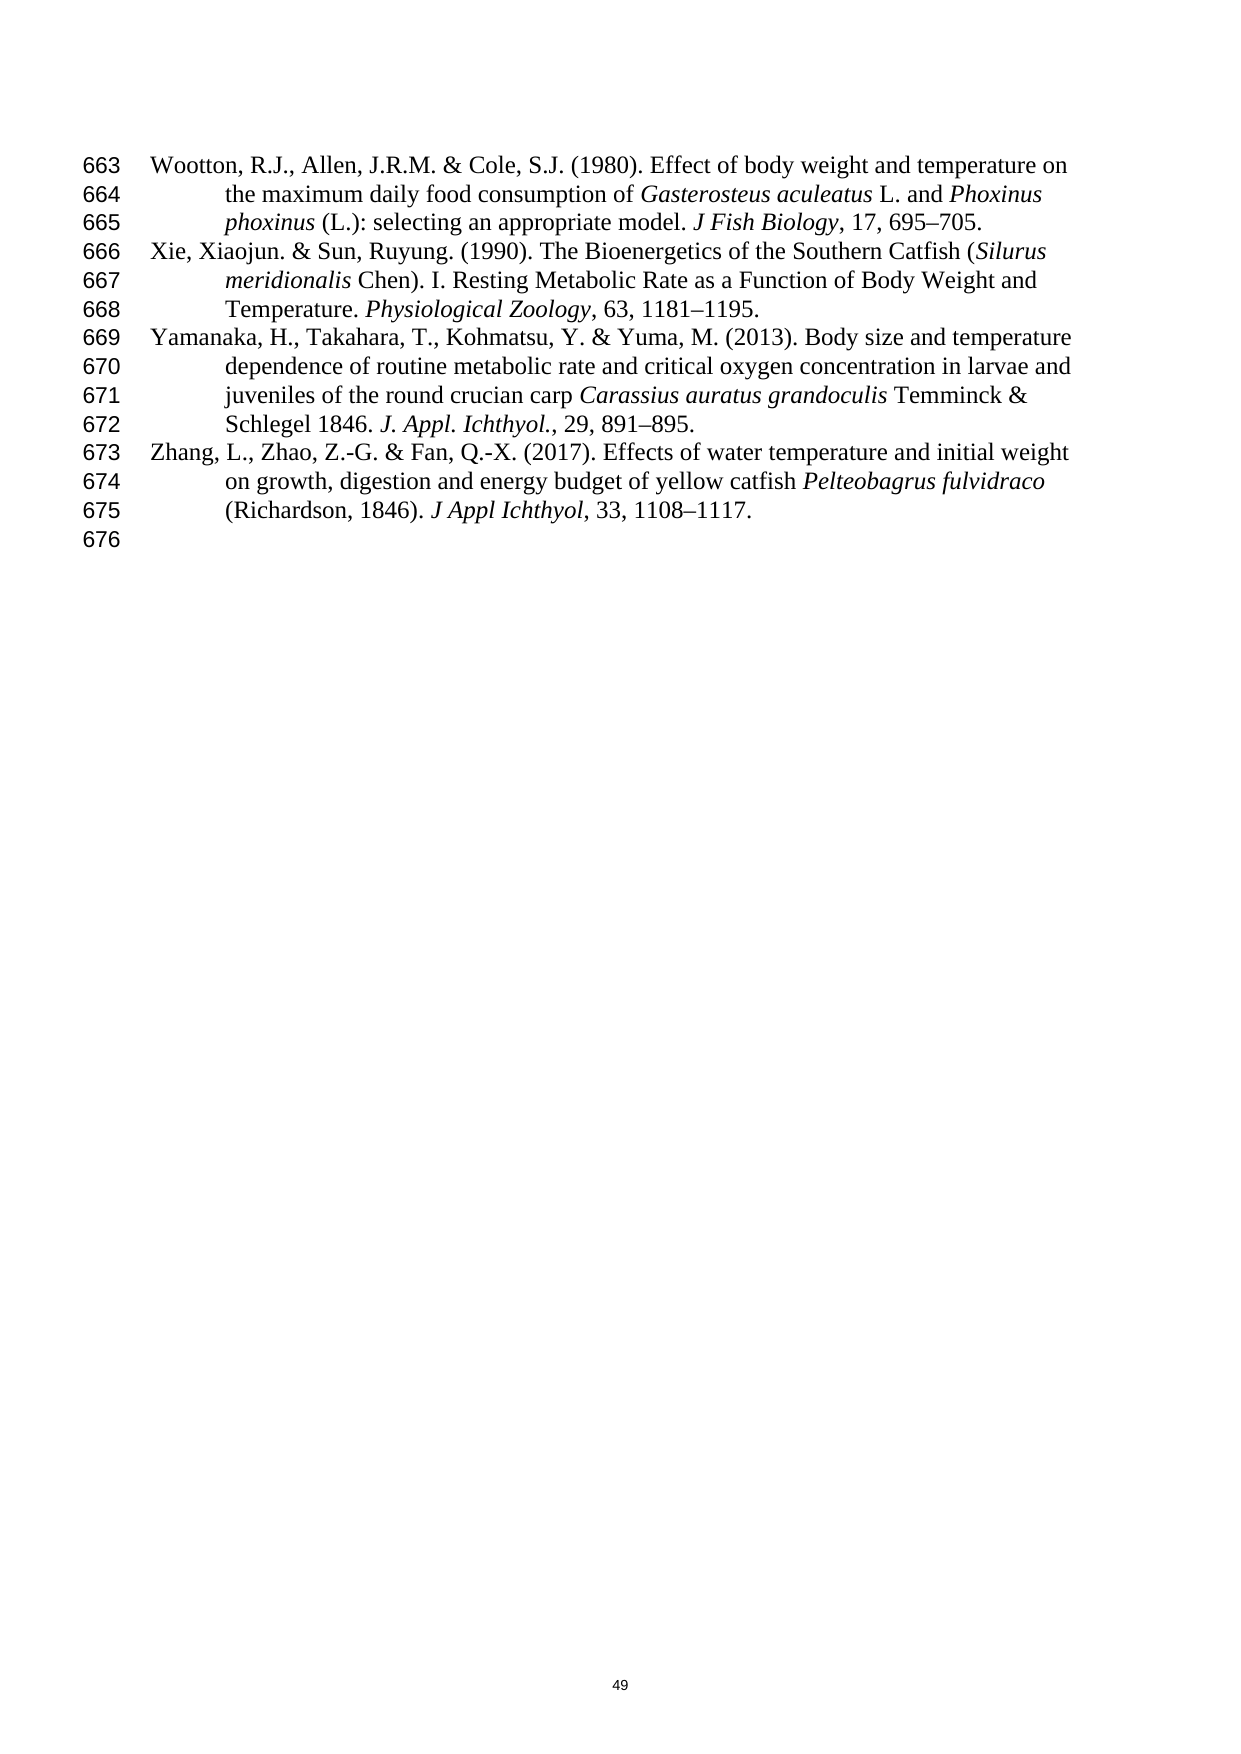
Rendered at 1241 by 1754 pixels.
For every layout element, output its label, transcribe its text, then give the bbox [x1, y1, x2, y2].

text Yamanaka, H., Takahara, T., Kohmatsu, Y. & Yuma, M. (2013). Body size and temperature dependence of routine metabolic rate and critical oxygen concentration in larvae and juveniles of the round crucian carp Carassius auratus grandoculis Temminck & Schlegel 1846. J. Appl. Ichthyol., 29, 891–895. [150, 322, 1090, 437]
text Zhang, L., Zhao, Z.-G. & Fan, Q.-X. (2017). Effects of water temperature and initial weight on growth, digestion and energy budget of yellow catfish Pelteobagrus fulvidraco (Richardson, 1846). J Appl Ichthyol, 33, 1108–1117. [150, 437, 1090, 524]
text Wootton, R.J., Allen, J.R.M. & Cole, S.J. (1980). Effect of body weight and temperature on the maximum daily food consumption of Gasterosteus aculeatus L. and Phoxinus phoxinus (L.): selecting an appropriate model. J Fish Biology, 17, 695–705. [150, 150, 1090, 236]
text Xie, Xiaojun. & Sun, Ruyung. (1990). The Bioenergetics of the Southern Catfish (Silurus meridionalis Chen). I. Resting Metabolic Rate as a Function of Body Weight and Temperature. Physiological Zoology, 63, 1181–1195. [150, 236, 1090, 322]
